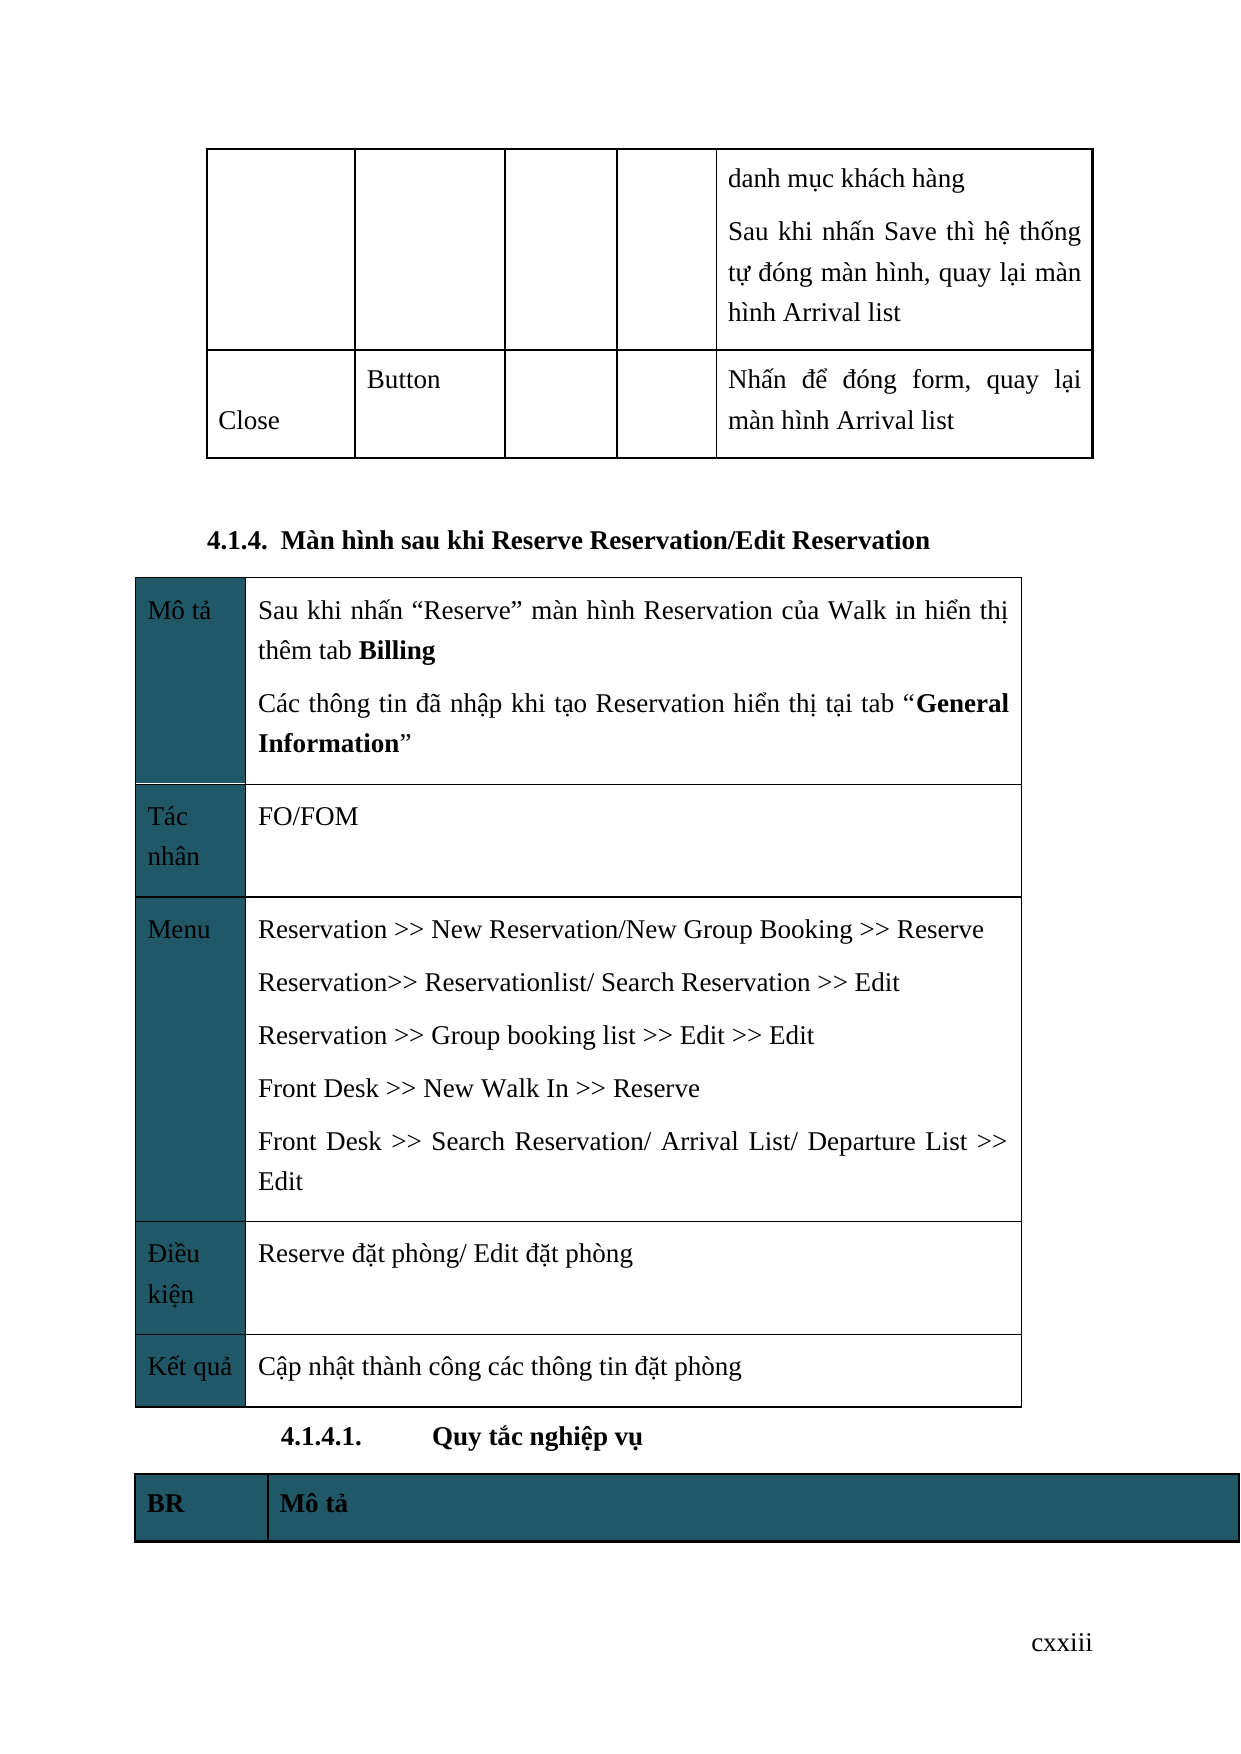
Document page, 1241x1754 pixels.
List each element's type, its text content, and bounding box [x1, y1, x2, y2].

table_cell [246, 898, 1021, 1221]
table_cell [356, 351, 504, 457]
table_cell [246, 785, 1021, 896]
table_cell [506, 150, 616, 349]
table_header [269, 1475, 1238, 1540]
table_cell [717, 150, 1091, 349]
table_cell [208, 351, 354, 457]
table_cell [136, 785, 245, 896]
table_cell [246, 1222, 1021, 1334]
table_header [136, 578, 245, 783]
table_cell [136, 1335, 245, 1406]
subtitle Quy tắc nghiệp vụ [281, 1420, 1092, 1451]
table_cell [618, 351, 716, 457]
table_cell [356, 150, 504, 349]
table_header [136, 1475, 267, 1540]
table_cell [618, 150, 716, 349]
subtitle Màn hình sau khi Reserve Reservation/Edit Reservation [207, 524, 1092, 556]
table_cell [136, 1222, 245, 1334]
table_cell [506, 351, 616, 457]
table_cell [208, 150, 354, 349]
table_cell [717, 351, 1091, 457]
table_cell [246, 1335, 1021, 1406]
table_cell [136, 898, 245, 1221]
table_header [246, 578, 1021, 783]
